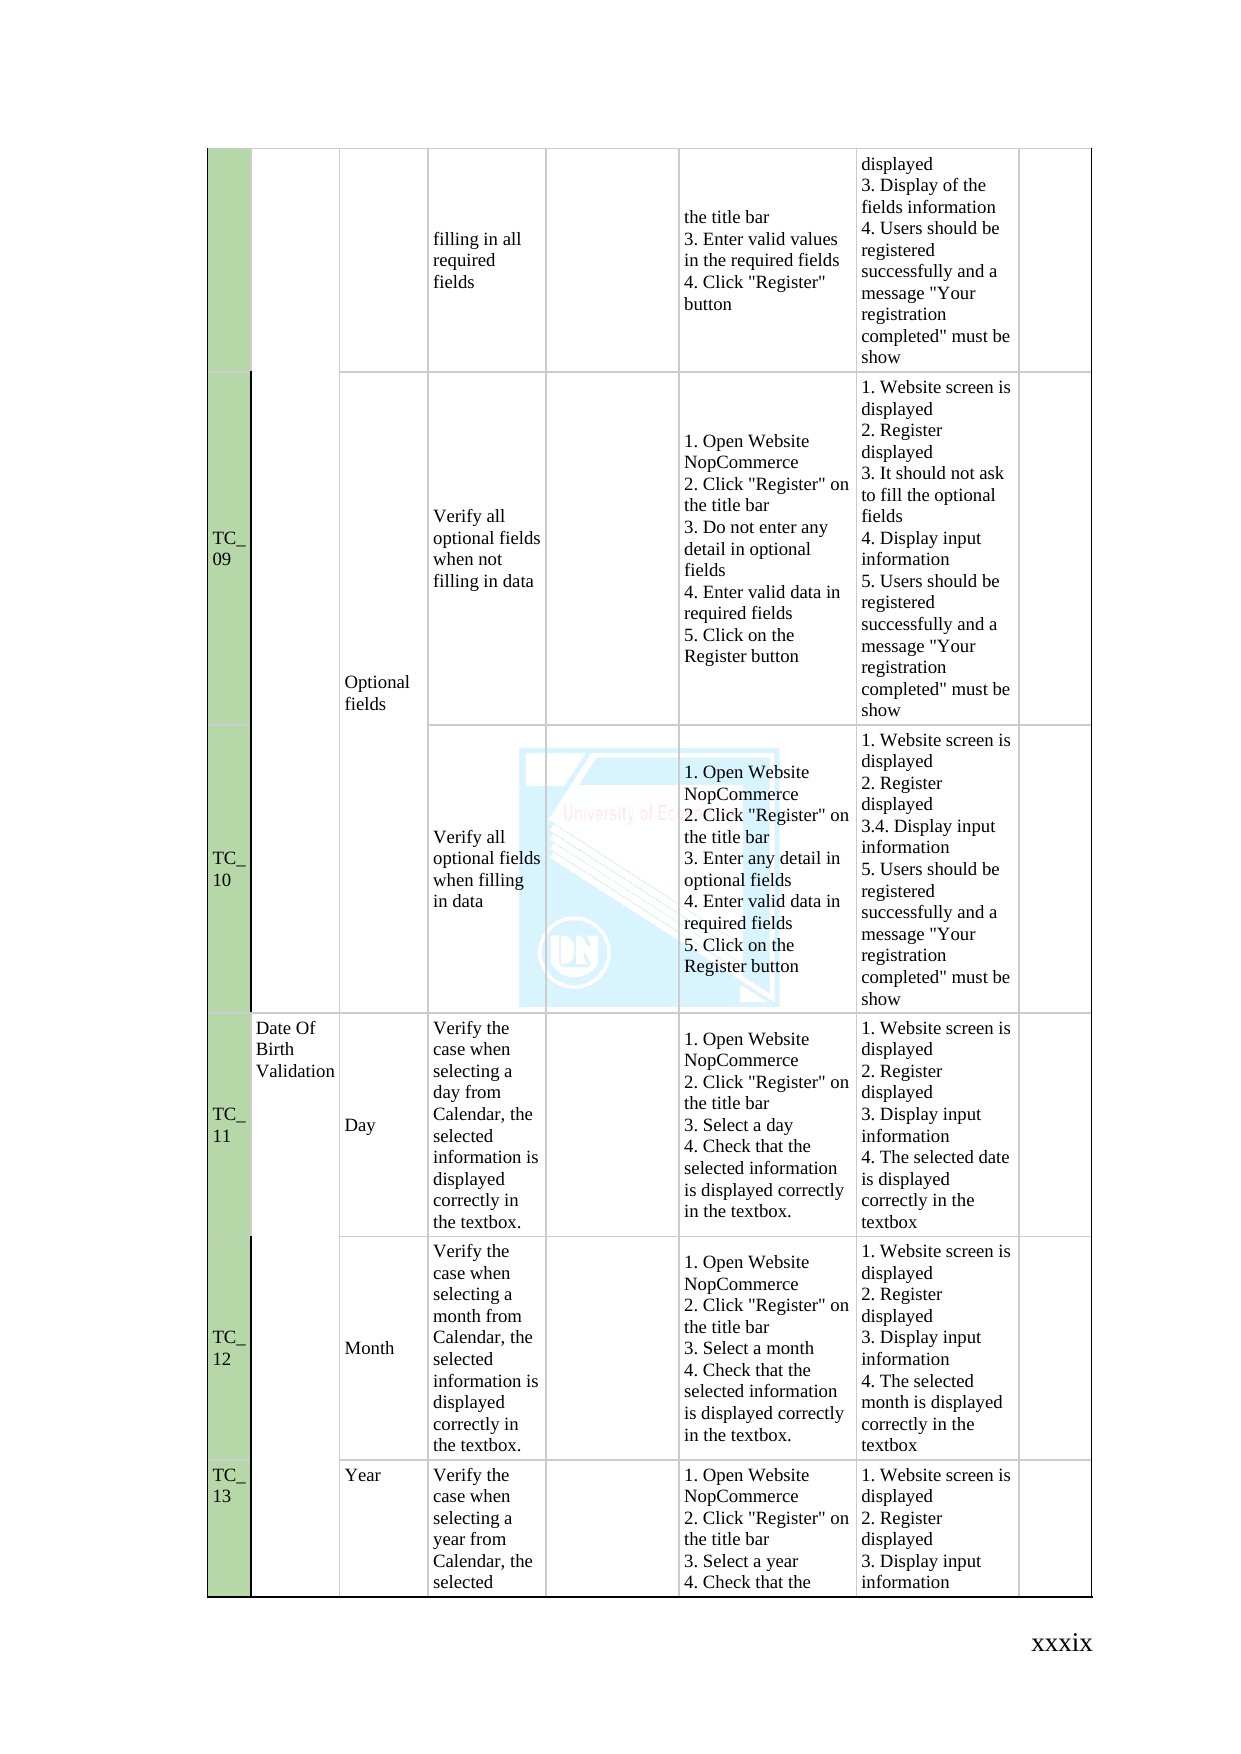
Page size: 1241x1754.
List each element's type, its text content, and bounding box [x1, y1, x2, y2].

table_cell TC_11 [208, 1014, 250, 1236]
table_cell 1. Website screen is displayed 2. Register displayed 3. It should not ask to fill the optional fields 4. Display input information 5. Users should be registered successfully and a message "Your registration completed" must be show [857, 373, 1018, 724]
table_cell [1020, 726, 1091, 1012]
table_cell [857, 149, 1018, 371]
table_cell Verify all optional fields when filling in data [429, 726, 545, 1012]
table_cell [547, 373, 678, 724]
table_cell [1020, 1461, 1091, 1596]
table_cell 1. Open Website NopCommerce 2. Click "Register" on the title bar 3. Do not enter any detail in optional fields 4. Enter valid data in required fields 5. Click on the Register button [680, 373, 856, 724]
table_cell Verify all optional fields when not filling in data [429, 373, 545, 724]
table_cell 1. Website screen is displayed 2. Register displayed 3.4. Display input information 5. Users should be registered successfully and a message "Your registration completed" must be show [857, 726, 1018, 1012]
table_cell [1020, 149, 1091, 371]
table_cell TC_13 [208, 1461, 250, 1596]
table_cell [547, 149, 678, 371]
table_cell [1020, 373, 1091, 724]
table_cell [429, 1461, 545, 1596]
table_cell Year [340, 1461, 427, 1596]
table_cell TC_10 [208, 726, 250, 1012]
table_cell [1020, 1014, 1091, 1236]
table_cell [547, 1461, 678, 1596]
table_cell [547, 1237, 678, 1459]
table_cell 1. Website screen is displayed 2. Register displayed 3. Display input information 4. The selected date is displayed correctly in the textbox [857, 1014, 1018, 1236]
table_cell Month [340, 1237, 427, 1459]
table_cell Verify the case when selecting a day from Calendar, the selected information is displayed correctly in the textbox. [429, 1014, 545, 1236]
table_cell 1. Open Website NopCommerce 2. Click "Register" on the title bar 3. Select a month 4. Check that the selected information is displayed correctly in the textbox. [680, 1237, 856, 1459]
table_cell Optional fields [340, 373, 427, 1012]
table_cell 1. Website screen is displayed 2. Register displayed 3. Display input information 4. The selected month is displayed correctly in the textbox [857, 1237, 1018, 1459]
table_cell [1020, 1237, 1091, 1459]
table_cell [547, 726, 678, 1012]
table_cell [857, 1461, 1018, 1596]
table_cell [680, 149, 856, 371]
table_cell Verify the case when selecting a month from Calendar, the selected information is displayed correctly in the textbox. [429, 1237, 545, 1459]
table_cell 1. Open Website NopCommerce 2. Click "Register" on the title bar 3. Enter any detail in optional fields 4. Enter valid data in required fields 5. Click on the Register button [680, 726, 856, 1012]
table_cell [429, 149, 545, 371]
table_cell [680, 1461, 856, 1596]
table_cell TC_09 [208, 373, 250, 724]
table_cell Date Of Birth Validation [252, 1014, 339, 1596]
table_cell 1. Open Website NopCommerce 2. Click "Register" on the title bar 3. Select a day 4. Check that the selected information is displayed correctly in the textbox. [680, 1014, 856, 1236]
table_cell Day [340, 1014, 427, 1236]
table_cell [547, 1014, 678, 1236]
table_cell TC_08 [208, 149, 250, 371]
table_cell TC_12 [208, 1237, 250, 1459]
